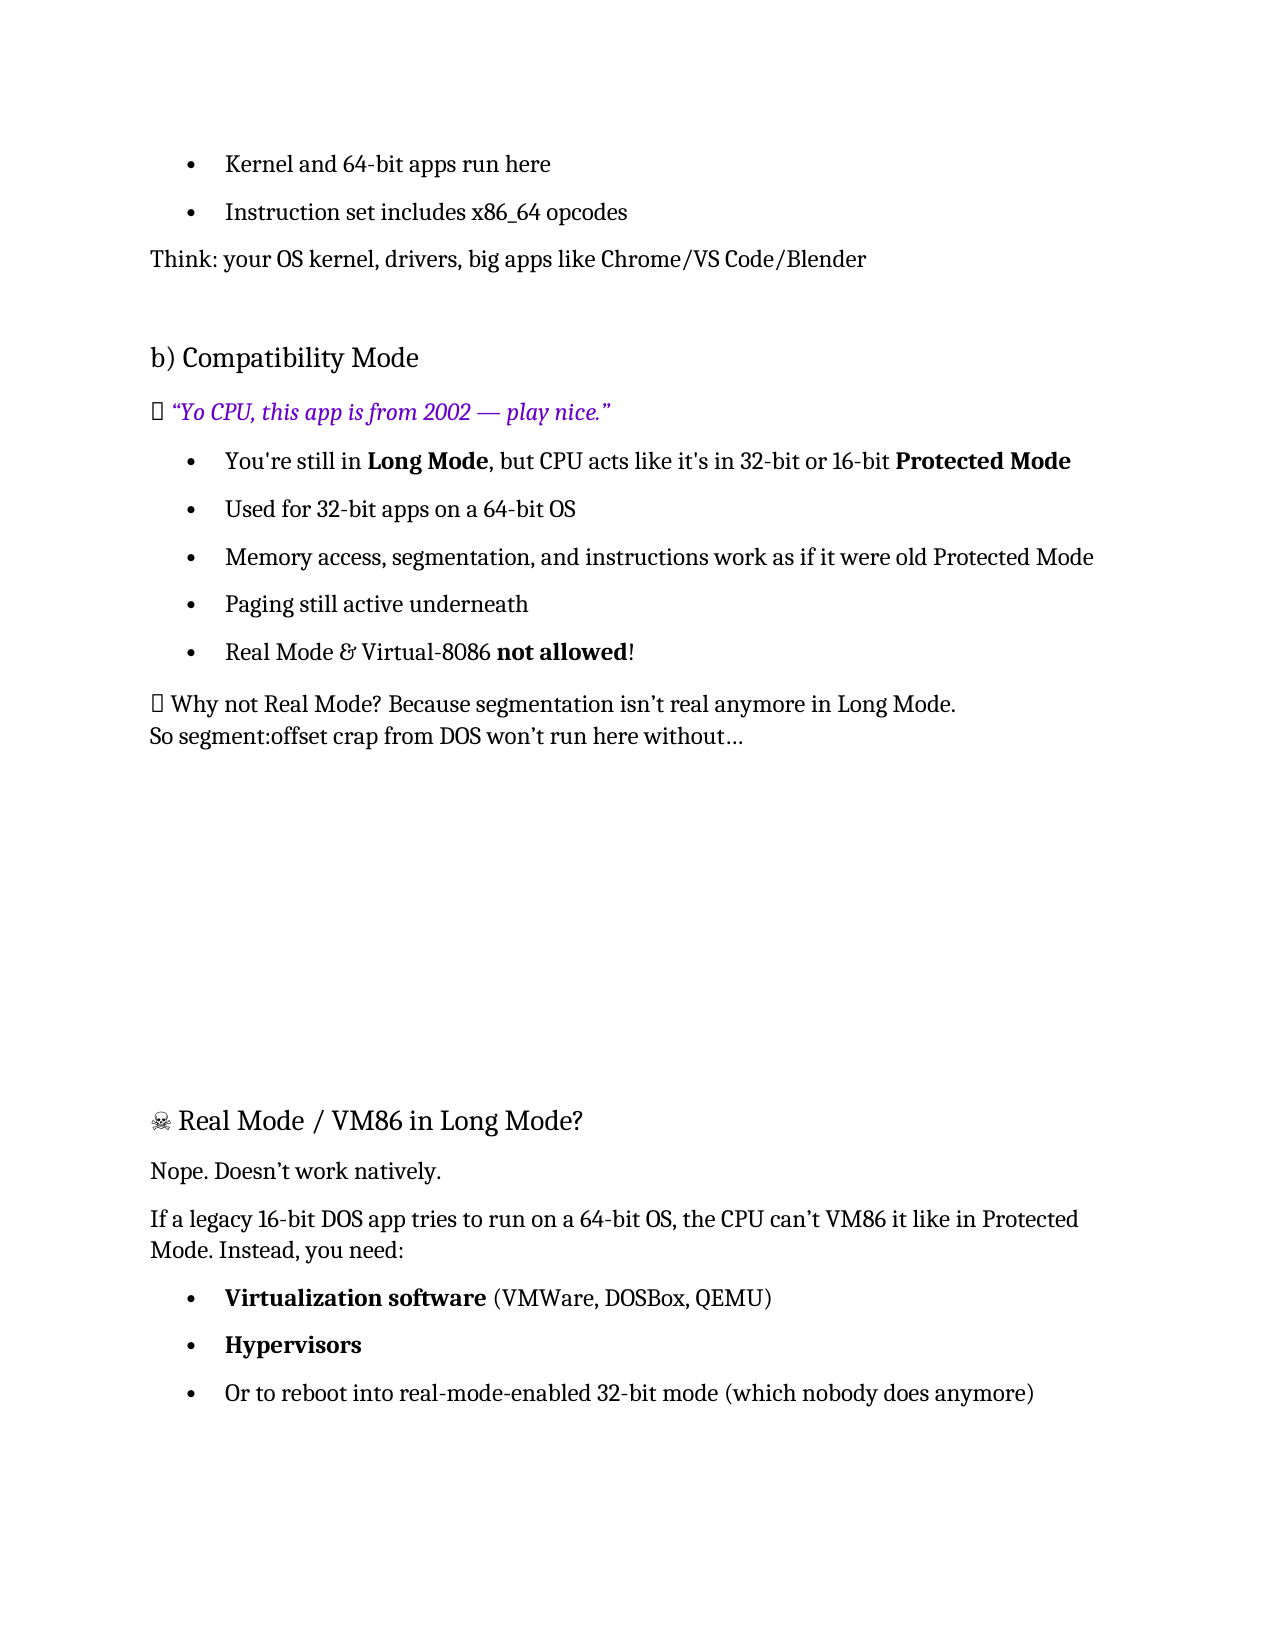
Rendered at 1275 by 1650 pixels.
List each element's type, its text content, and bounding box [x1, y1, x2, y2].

list Virtualization software (VMWare, DOSBox, QEMU) [187, 1283, 1125, 1312]
text b) Compatibility Mode [150, 341, 1125, 374]
text Nope. Doesn’t work natively. [150, 1157, 1125, 1186]
text If a legacy 16-bit DOS app tries to run on a 64-bit OS, the CPU can’t VM86 it like in Protected Mode. Instead, you need: [150, 1205, 1125, 1264]
list Instruction set includes x86_64 opcodes [187, 198, 1125, 226]
list Memory access, segmentation, and instructions work as if it were old Protected Mode [187, 542, 1125, 571]
text 🧠 “Yo CPU, this app is from 2002 — play nice.” [150, 394, 1125, 428]
list You're still in Long Mode, but CPU acts like it's in 32-bit or 16-bit Protected Mode [187, 447, 1125, 476]
text 🧨 Why not Real Mode? Because segmentation isn’t real anymore in Long Mode. So segment:offset crap from DOS won’t run here without… [150, 686, 1125, 751]
list Hypervisors [187, 1331, 1125, 1360]
text ☠️ Real Mode / VM86 in Long Mode? [150, 1104, 1125, 1138]
list Paging still active underneath [187, 590, 1125, 619]
list Real Mode & Virtual-8086 not allowed! [187, 638, 1125, 667]
list Or to reboot into real-mode-enabled 32-bit mode (which nobody does anymore) [187, 1379, 1125, 1408]
list Kernel and 64-bit apps run here [187, 150, 1125, 179]
list Used for 32-bit apps on a 64-bit OS [187, 495, 1125, 523]
text Think: your OS kernel, drivers, big apps like Chrome/VS Code/Blender [150, 245, 1125, 274]
